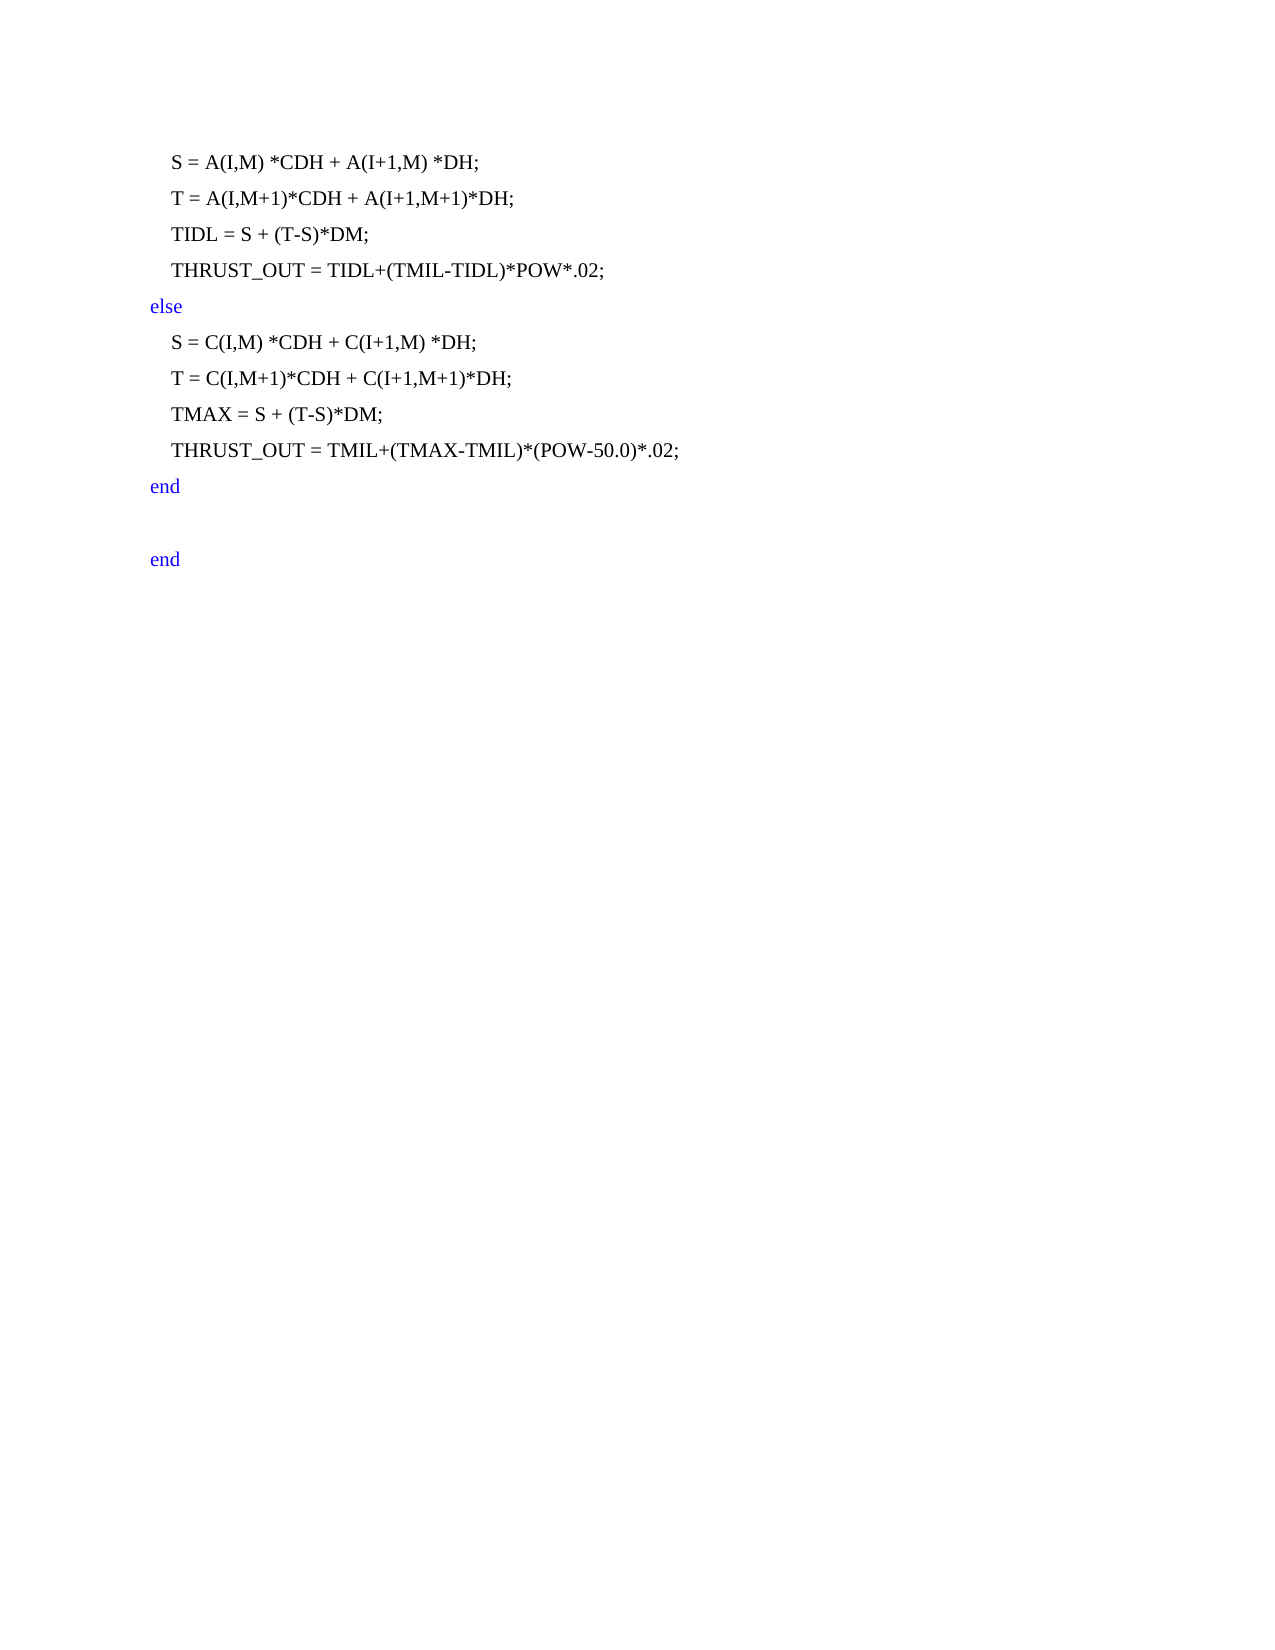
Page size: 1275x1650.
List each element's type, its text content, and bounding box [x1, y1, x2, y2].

text T = A(I,M+1)*CDH + A(I+1,M+1)*DH; [150, 186, 1125, 210]
text end [150, 474, 1125, 498]
text else [150, 294, 1125, 318]
text end [150, 546, 1125, 571]
text THRUST_OUT = TMIL+(TMAX-TMIL)*(POW-50.0)*.02; [150, 438, 1125, 462]
text TMAX = S + (T-S)*DM; [150, 402, 1125, 426]
text T = C(I,M+1)*CDH + C(I+1,M+1)*DH; [150, 366, 1125, 390]
text TIDL = S + (T-S)*DM; [150, 222, 1125, 246]
text S = A(I,M) *CDH + A(I+1,M) *DH; [150, 150, 1125, 174]
text S = C(I,M) *CDH + C(I+1,M) *DH; [150, 330, 1125, 354]
text THRUST_OUT = TIDL+(TMIL-TIDL)*POW*.02; [150, 258, 1125, 282]
